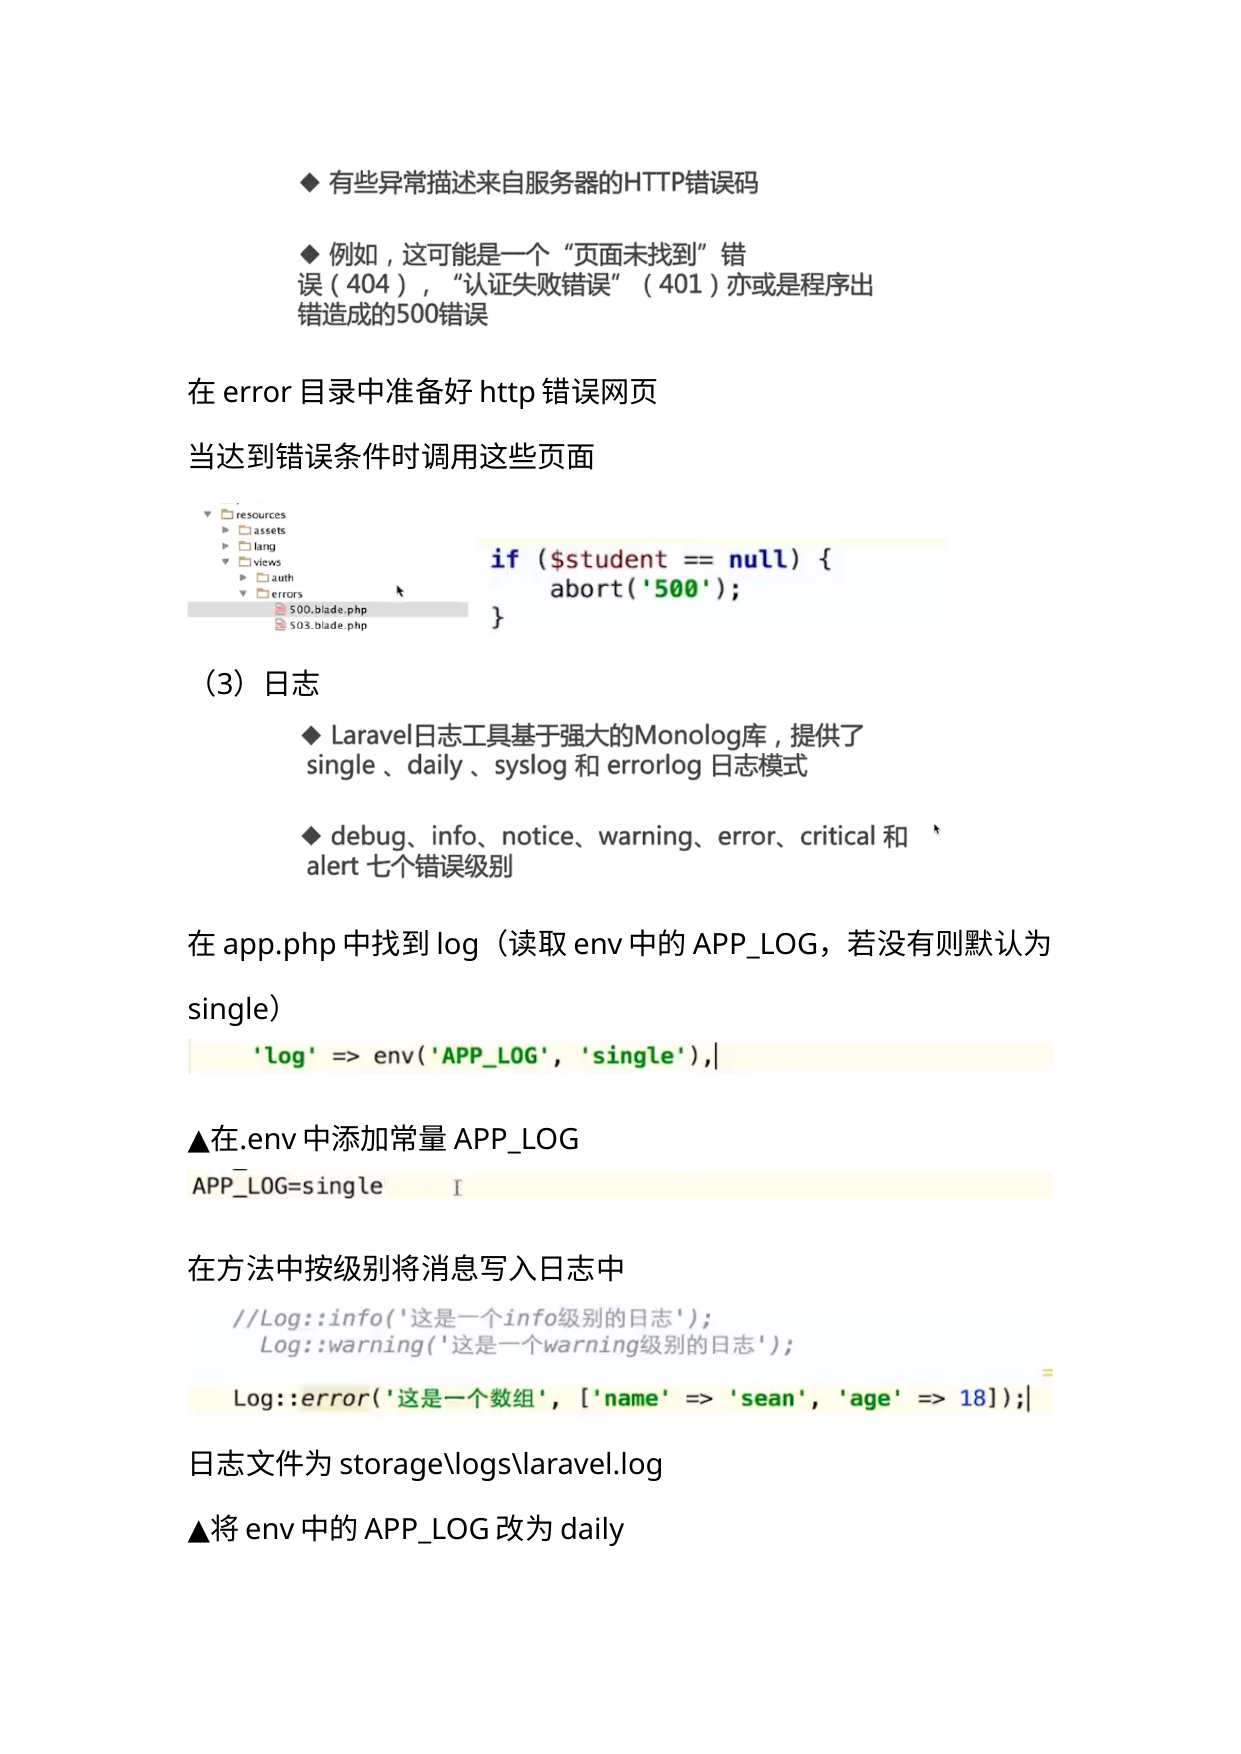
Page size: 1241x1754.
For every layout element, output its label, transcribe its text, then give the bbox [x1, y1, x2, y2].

picture [187, 503, 469, 634]
text 在app.php中找到log（读取env中的APP_LOG，若没有则默认为single） [187, 909, 1053, 1039]
picture [476, 538, 948, 634]
text ▲将env中的APP_LOG改为daily [187, 1494, 1053, 1559]
picture [187, 162, 1053, 332]
text （3）日志 [187, 649, 1053, 714]
text 日志文件为storage\logs\laravel.log [187, 1429, 1053, 1494]
text 在error目录中准备好http错误网页 [187, 357, 1053, 422]
picture [187, 1039, 1053, 1074]
picture [187, 1169, 1053, 1199]
text 在方法中按级别将消息写入日志中 [187, 1234, 1053, 1299]
text 当达到错误条件时调用这些页面 [187, 422, 1053, 487]
picture [187, 714, 1053, 886]
picture [187, 1299, 1053, 1417]
text ▲在.env中添加常量APP_LOG [187, 1104, 1053, 1169]
